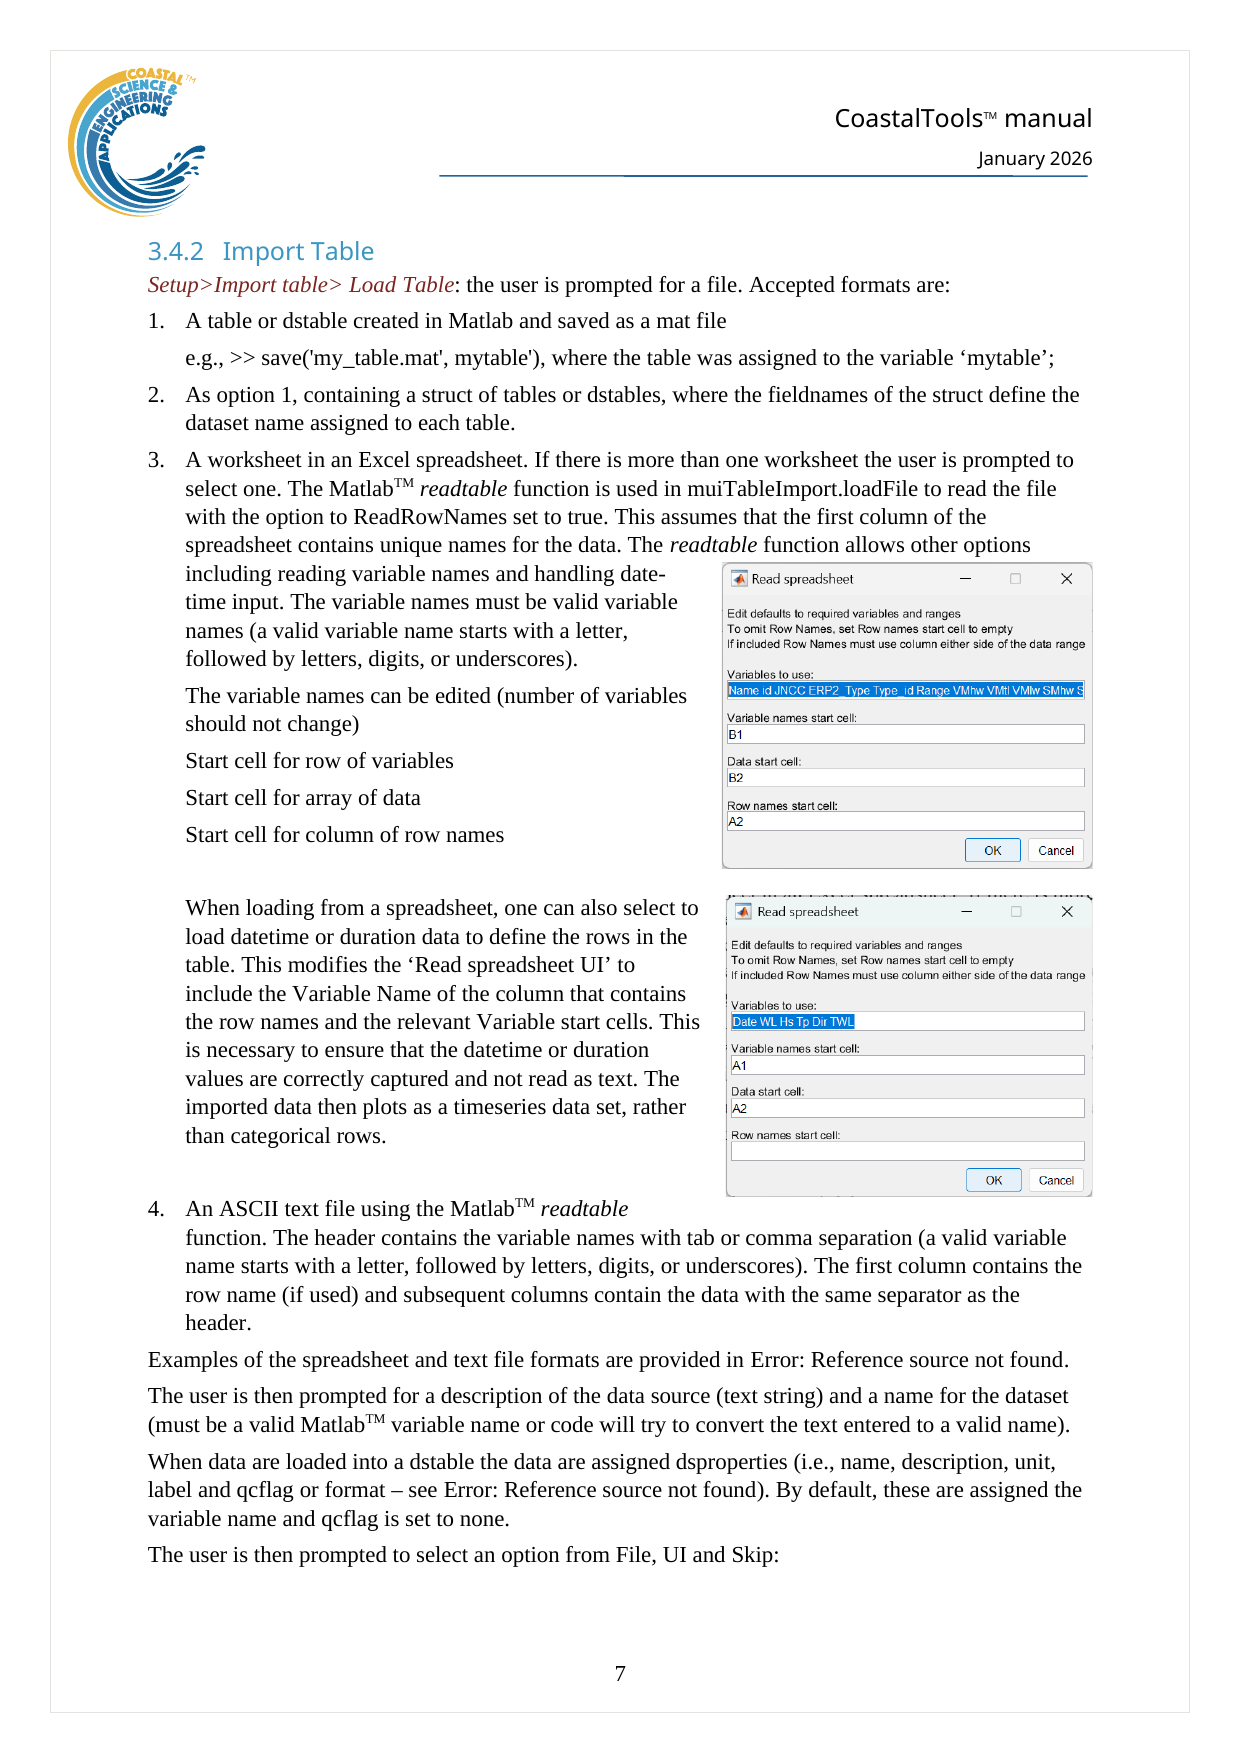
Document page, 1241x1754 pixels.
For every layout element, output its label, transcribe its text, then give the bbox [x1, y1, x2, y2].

text The user is then prompted to select an option from File, UI and Skip: [148, 1541, 1093, 1568]
text The variable names can be edited (number of variables should not change) [185, 682, 721, 737]
text Start cell for array of data [185, 784, 721, 810]
text Start cell for column of row names [185, 821, 721, 847]
text Examples of the spreadsheet and text file formats are provided in Appendix A - Import file formats. [148, 1346, 1093, 1372]
list An ASCII text file using the MatlabTM readtable function. The header contains the variable names with tab or comma separation (a valid variable name starts with a letter, followed by letters, digits, or underscores). The first column contains the row name (if used) and subsequent columns contain the data with the same separator as the header. [148, 1195, 1093, 1335]
list As option 1, containing a struct of tables or dstables, where the fieldnames of the struct define the dataset name assigned to each table. [148, 381, 1093, 436]
text The user is then prompted for a description of the data source (text string) and a name for the dataset (must be a valid MatlabTM variable name or code will try to convert the text entered to a valid name). [148, 1383, 1093, 1437]
list A worksheet in an Excel spreadsheet. If there is more than one worksheet the user is prompted to select one. The MatlabTM readtable function is used in muiTableImport.loadFile to read the file with the option to ReadRowNames set to true. This assumes that the first column of the spreadsheet contains unique names for the data. The readtable function allows other options including reading variable names and handling date-time input. The variable names must be valid variable names (a valid variable name starts with a letter, followed by letters, digits, or underscores). [148, 446, 1093, 672]
text e.g., >> save('my_table.mat', mytable'), where the table was assigned to the variable ‘mytable’; [185, 344, 1093, 371]
subtitle Import Table [148, 234, 1093, 268]
text Setup>Import table> Load Table: the user is prompted for a file. Accepted formats are: [148, 271, 1093, 297]
text Start cell for row of variables [185, 747, 721, 773]
text When data are loaded into a dstable the data are assigned dsproperties (i.e., name, description, unit, label and qcflag or format – see Appendix B - Data set properties (DSproperties)). By default, these are assigned the variable name and qcflag is set to none. [148, 1448, 1093, 1531]
list A table or dstable created in Matlab and saved as a mat file [148, 307, 1093, 334]
picture [721, 562, 1093, 869]
picture [725, 895, 1093, 1197]
